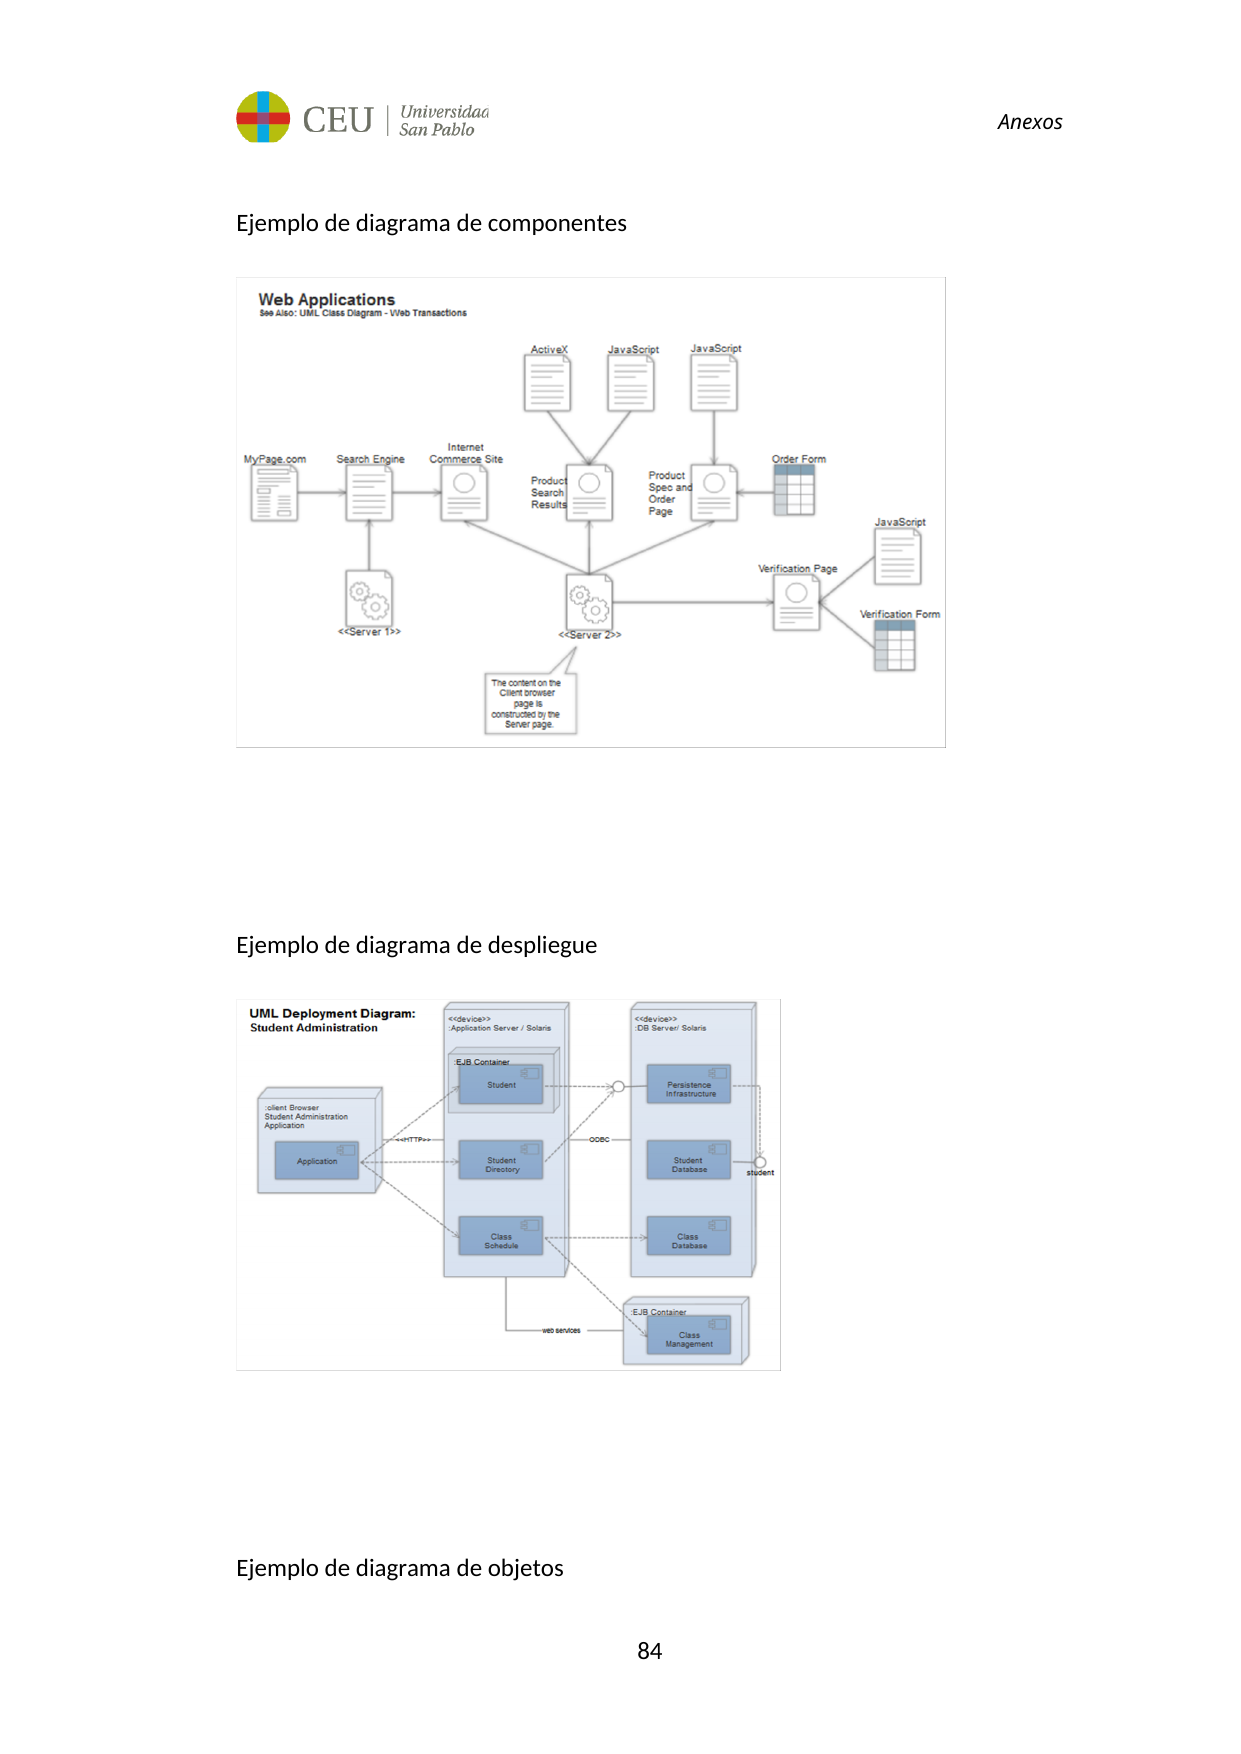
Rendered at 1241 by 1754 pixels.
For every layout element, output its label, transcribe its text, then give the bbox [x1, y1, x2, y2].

picture [236, 999, 781, 1371]
picture [235, 89, 489, 143]
text Ejemplo de diagrama de objetos [236, 1552, 1063, 1583]
picture [236, 277, 946, 748]
text Ejemplo de diagrama de despliegue [236, 929, 1063, 959]
text Ejemplo de diagrama de componentes [236, 207, 1063, 237]
